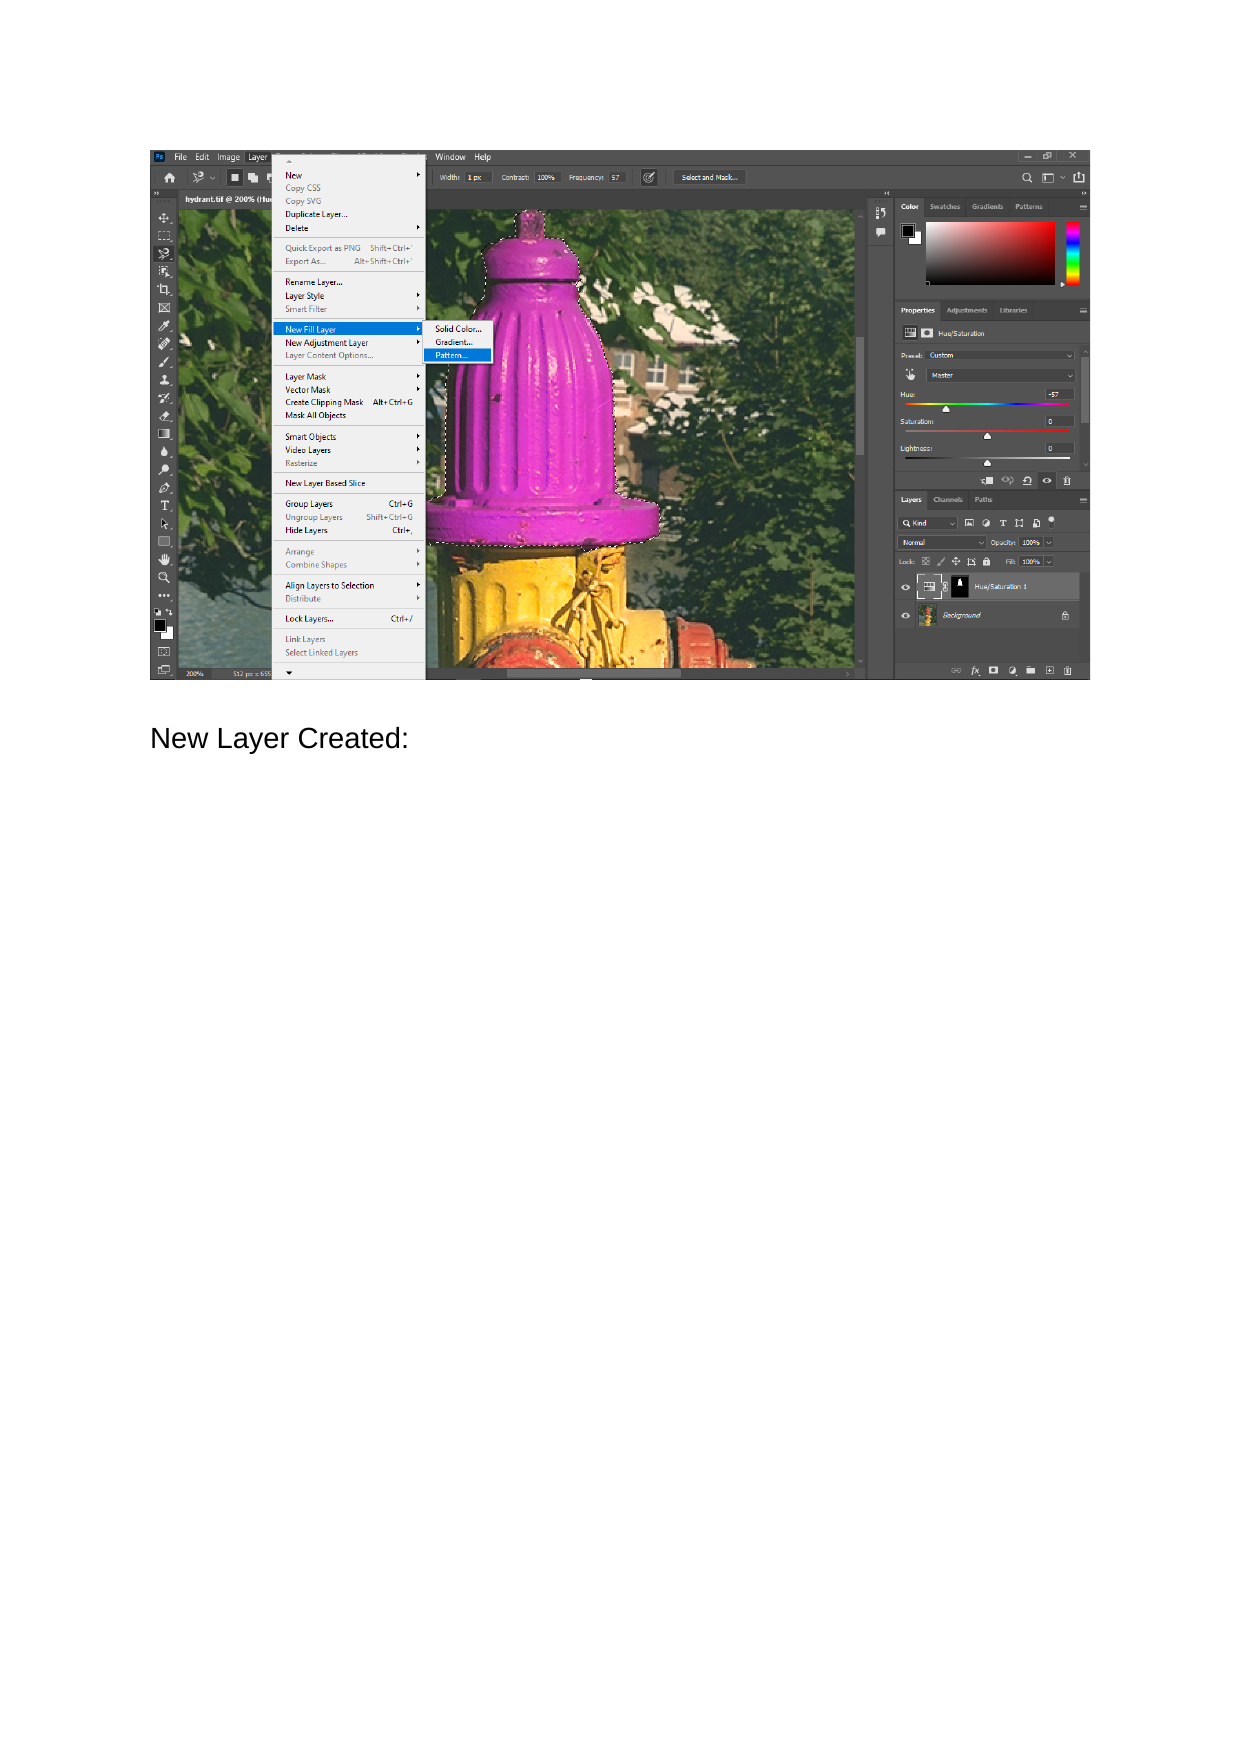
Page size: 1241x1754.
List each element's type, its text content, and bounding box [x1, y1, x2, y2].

text New Layer Created: [150, 722, 1090, 755]
picture [150, 150, 1091, 680]
